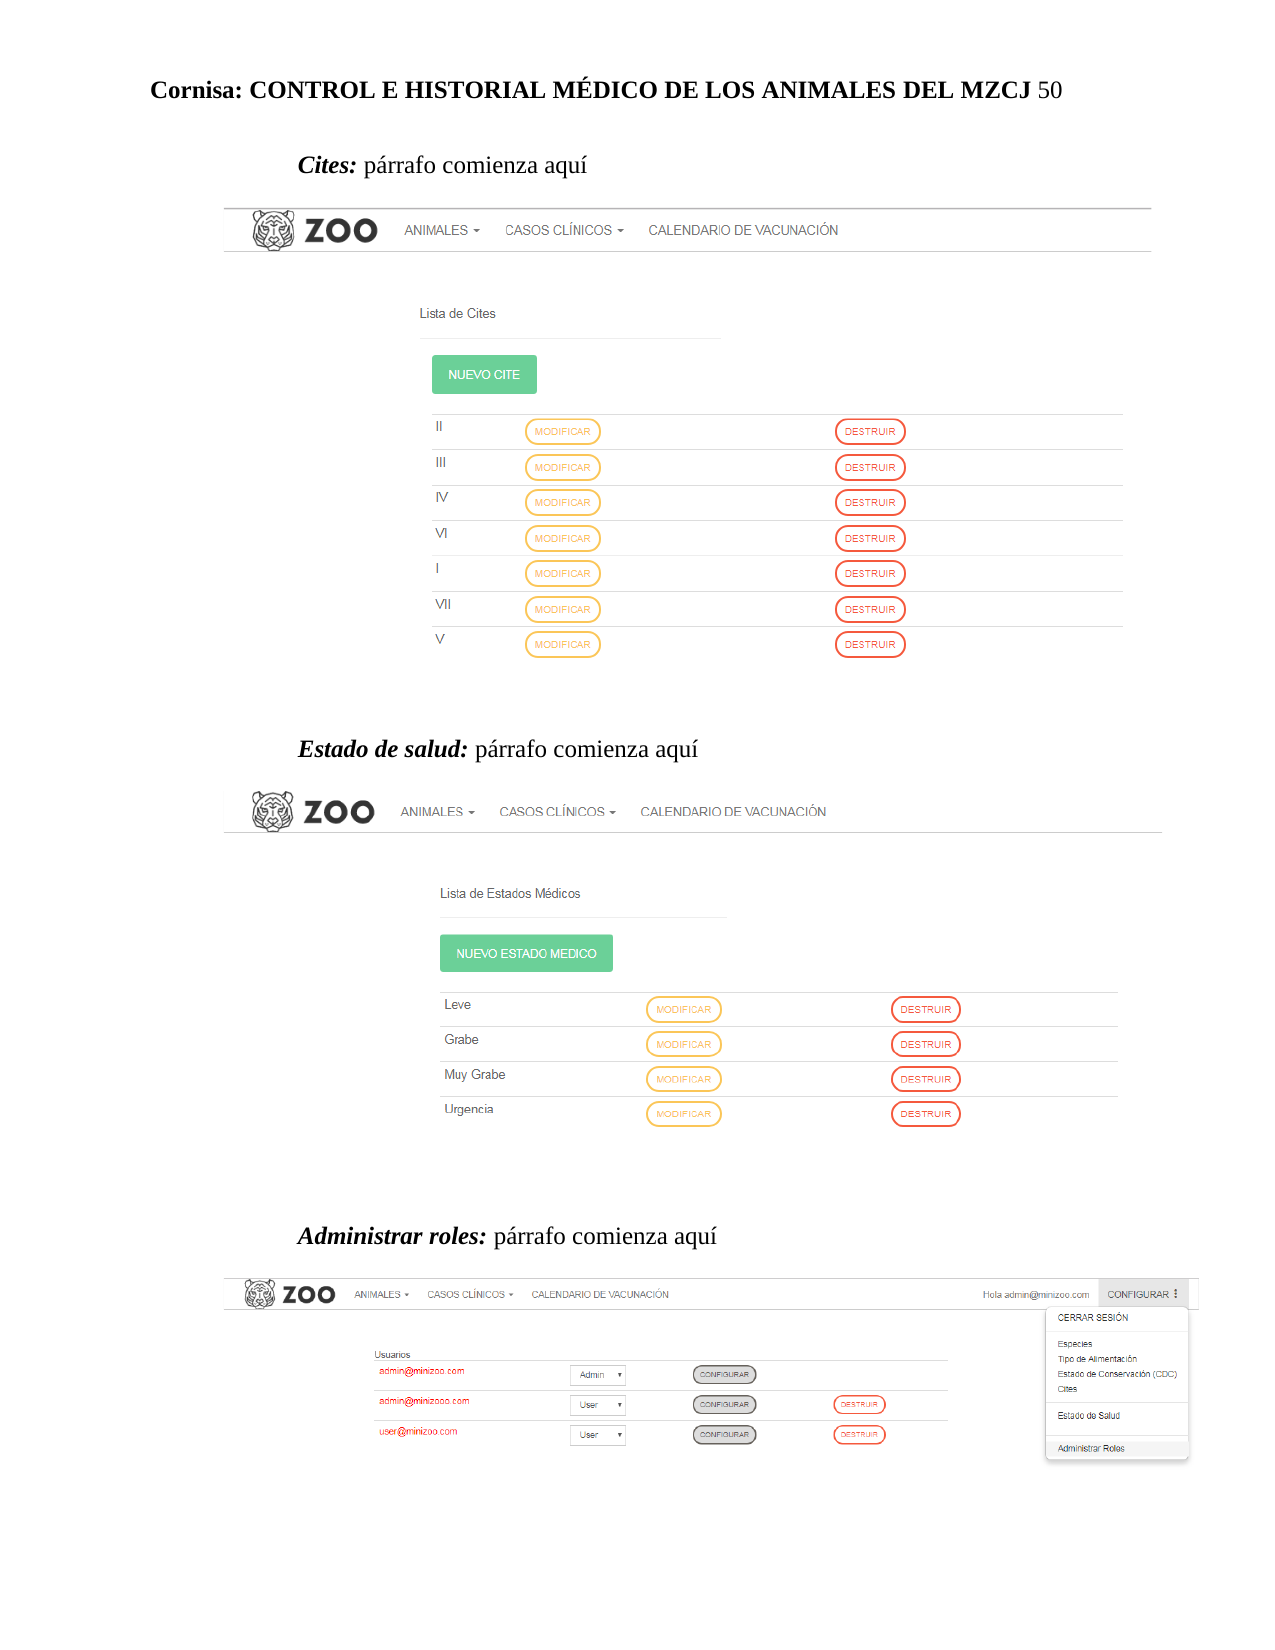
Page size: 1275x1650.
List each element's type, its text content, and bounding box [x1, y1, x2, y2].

picture [223, 207, 1152, 706]
subtitle Cites: párrafo comienza aquí [224, 150, 1125, 179]
picture [223, 791, 1163, 1193]
subtitle Estado de salud: párrafo comienza aquí [224, 734, 1125, 763]
picture [223, 1278, 1199, 1497]
subtitle Administrar roles: párrafo comienza aquí [224, 1221, 1125, 1250]
